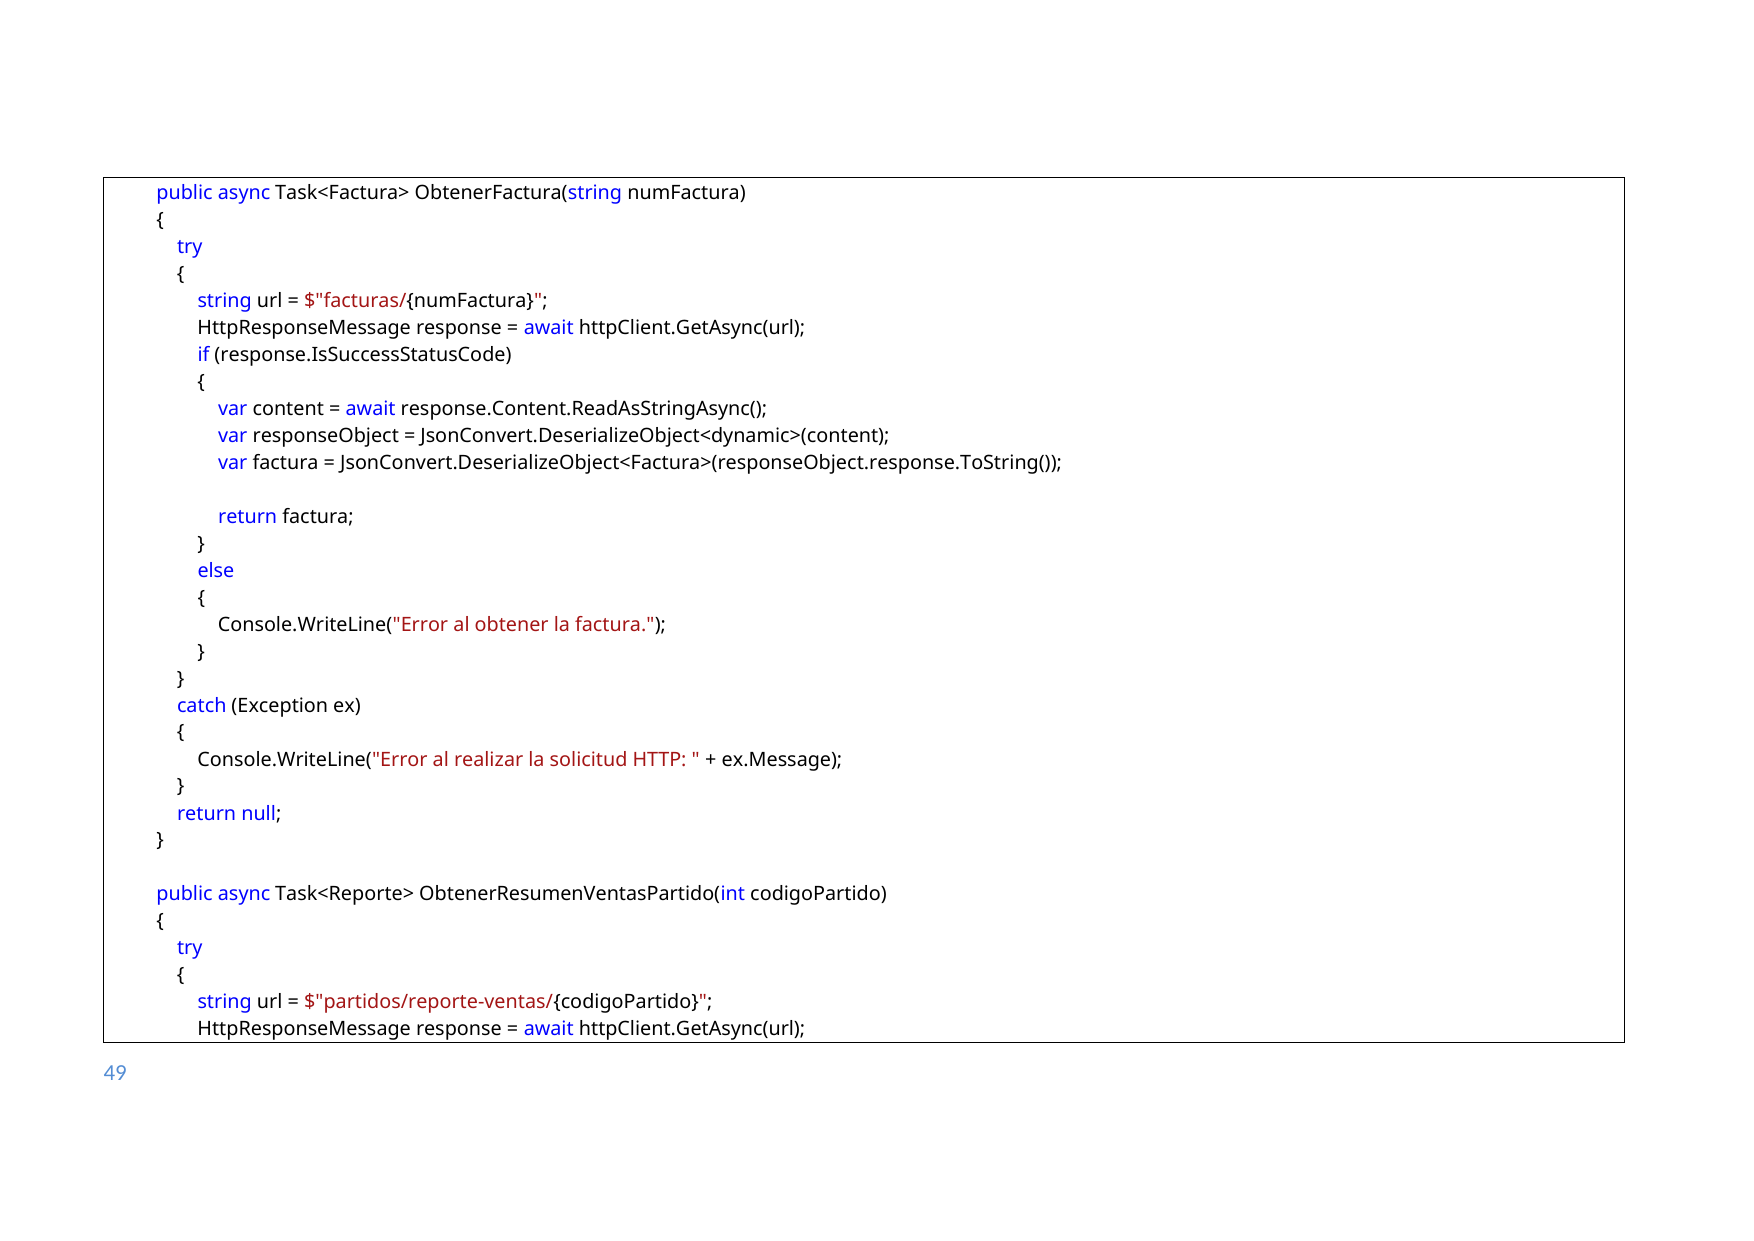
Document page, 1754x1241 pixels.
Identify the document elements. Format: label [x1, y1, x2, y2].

table_header [104, 178, 1624, 1042]
